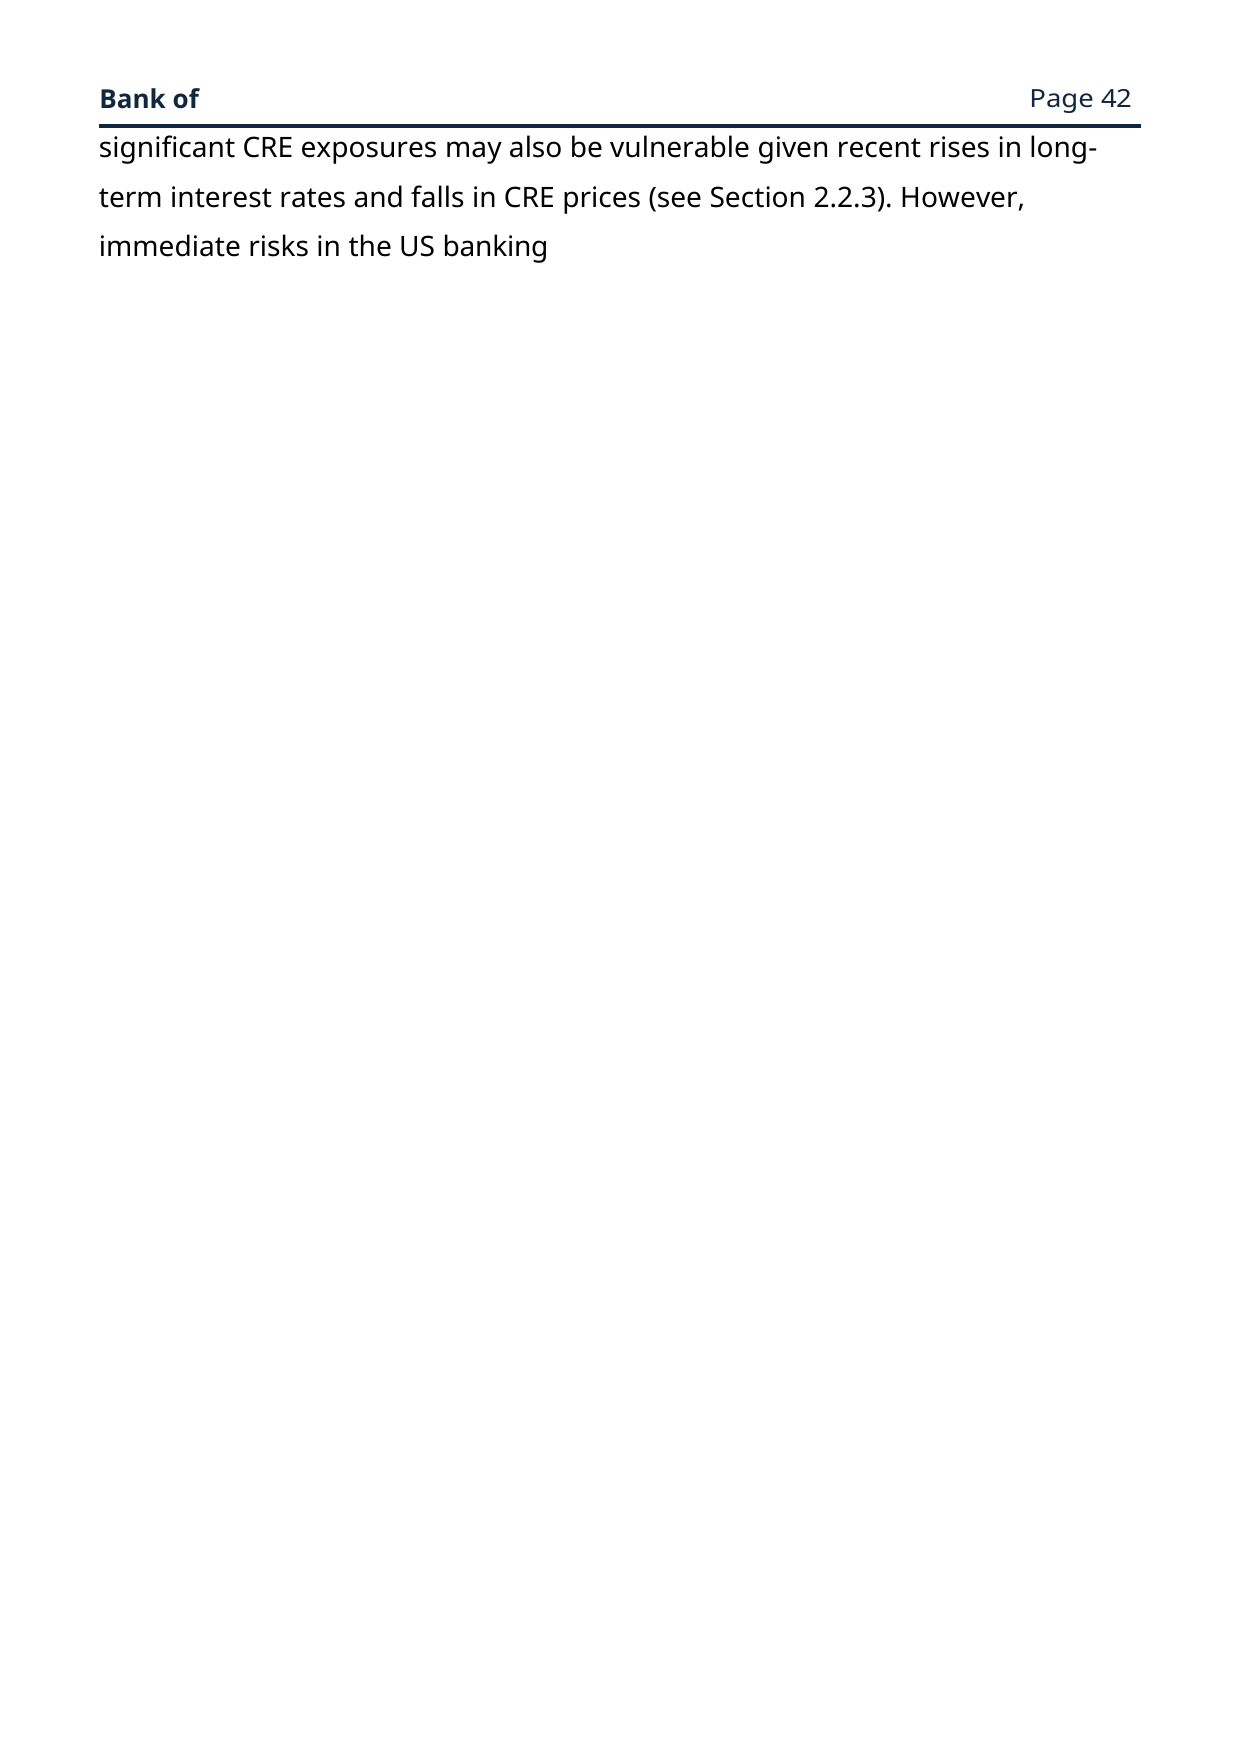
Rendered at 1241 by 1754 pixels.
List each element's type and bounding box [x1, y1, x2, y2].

text [99, 127, 1139, 265]
